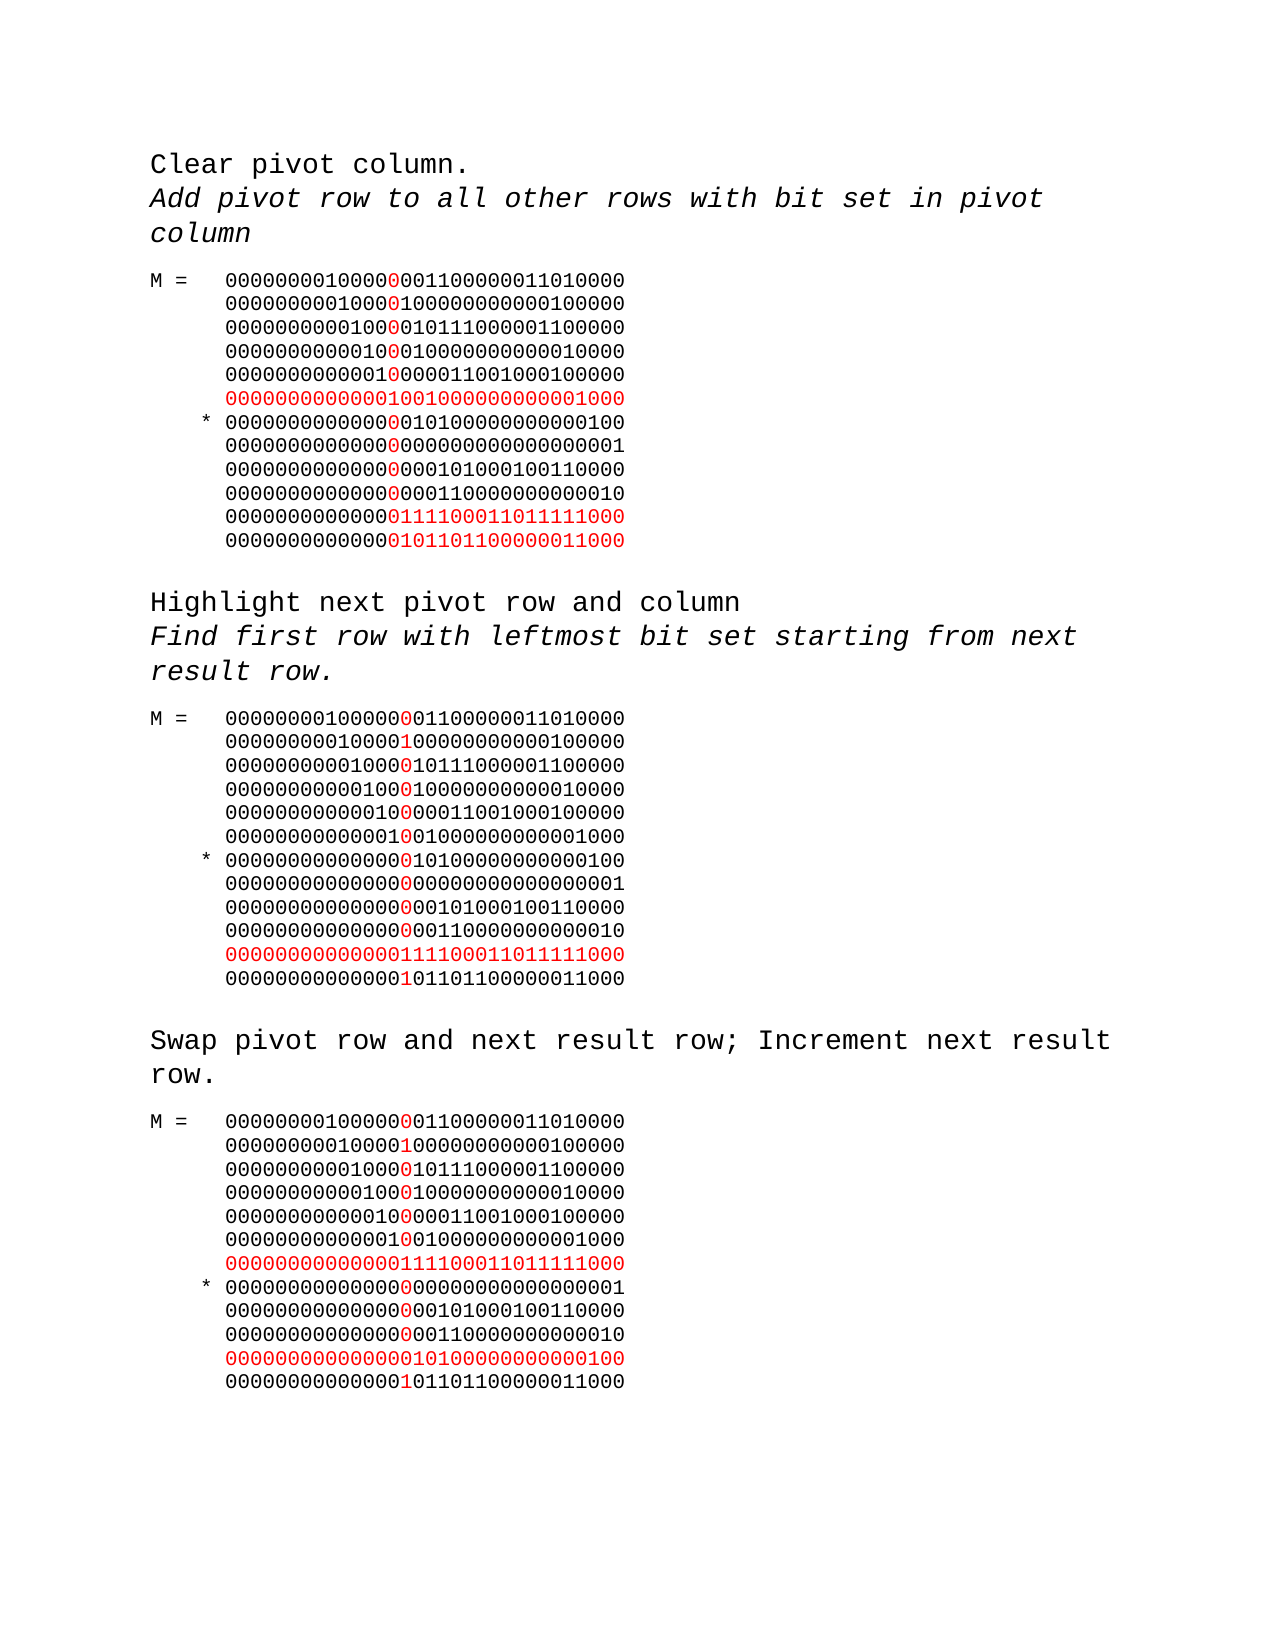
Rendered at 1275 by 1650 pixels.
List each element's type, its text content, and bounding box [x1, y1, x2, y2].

text 00000000000000111100011011111000 [150, 944, 1125, 968]
text 00000000000100010000000000010000 [150, 1182, 1125, 1206]
text 00000000000000000000000000000001 [150, 435, 1125, 459]
text 00000000000000000110000000000010 [150, 1324, 1125, 1348]
text M = 00000000100000001100000011010000 [150, 270, 1125, 293]
text * 00000000000000010100000000000100 [150, 849, 1125, 873]
text M = 00000000100000001100000011010000 [150, 1111, 1125, 1135]
text 00000000000000101101100000011000 [150, 1371, 1125, 1395]
text Highlight next pivot row and column Find first row with leftmost bit set starting from next result row. [150, 553, 1125, 688]
text 00000000000001001000000000001000 [150, 388, 1125, 412]
text 00000000000000000101000100110000 [150, 1300, 1125, 1324]
text 00000000000010000011001000100000 [150, 1206, 1125, 1229]
text 00000000000100010000000000010000 [150, 341, 1125, 364]
text 00000000010000100000000000100000 [150, 293, 1125, 317]
text 00000000000000010100000000000100 [150, 1348, 1125, 1371]
text 00000000000010000011001000100000 [150, 364, 1125, 388]
text 00000000000010000011001000100000 [150, 802, 1125, 826]
text 00000000001000010111000001100000 [150, 1158, 1125, 1182]
text 00000000000000101101100000011000 [150, 968, 1125, 991]
text Clear pivot column. Add pivot row to all other rows with bit set in pivot column [150, 150, 1125, 251]
text 00000000000000000000000000000001 [150, 873, 1125, 897]
text * 00000000000000010100000000000100 [150, 412, 1125, 435]
text 00000000000000000101000100110000 [150, 897, 1125, 921]
text 00000000000000000110000000000010 [150, 483, 1125, 506]
text * 00000000000000000000000000000001 [150, 1277, 1125, 1300]
text 00000000010000100000000000100000 [150, 731, 1125, 755]
text 00000000000001001000000000001000 [150, 826, 1125, 849]
text 00000000000000000110000000000010 [150, 921, 1125, 944]
text M = 00000000100000001100000011010000 [150, 708, 1125, 731]
text 00000000000000111100011011111000 [150, 1253, 1125, 1277]
text 00000000000000111100011011111000 [150, 506, 1125, 530]
text 00000000000100010000000000010000 [150, 779, 1125, 802]
text 00000000000001001000000000001000 [150, 1229, 1125, 1253]
text 00000000001000010111000001100000 [150, 317, 1125, 341]
text 00000000000000101101100000011000 [150, 530, 1125, 553]
text 00000000010000100000000000100000 [150, 1135, 1125, 1158]
text Swap pivot row and next result row; Increment next result row. [150, 991, 1125, 1092]
text 00000000001000010111000001100000 [150, 755, 1125, 779]
text 00000000000000000101000100110000 [150, 459, 1125, 483]
